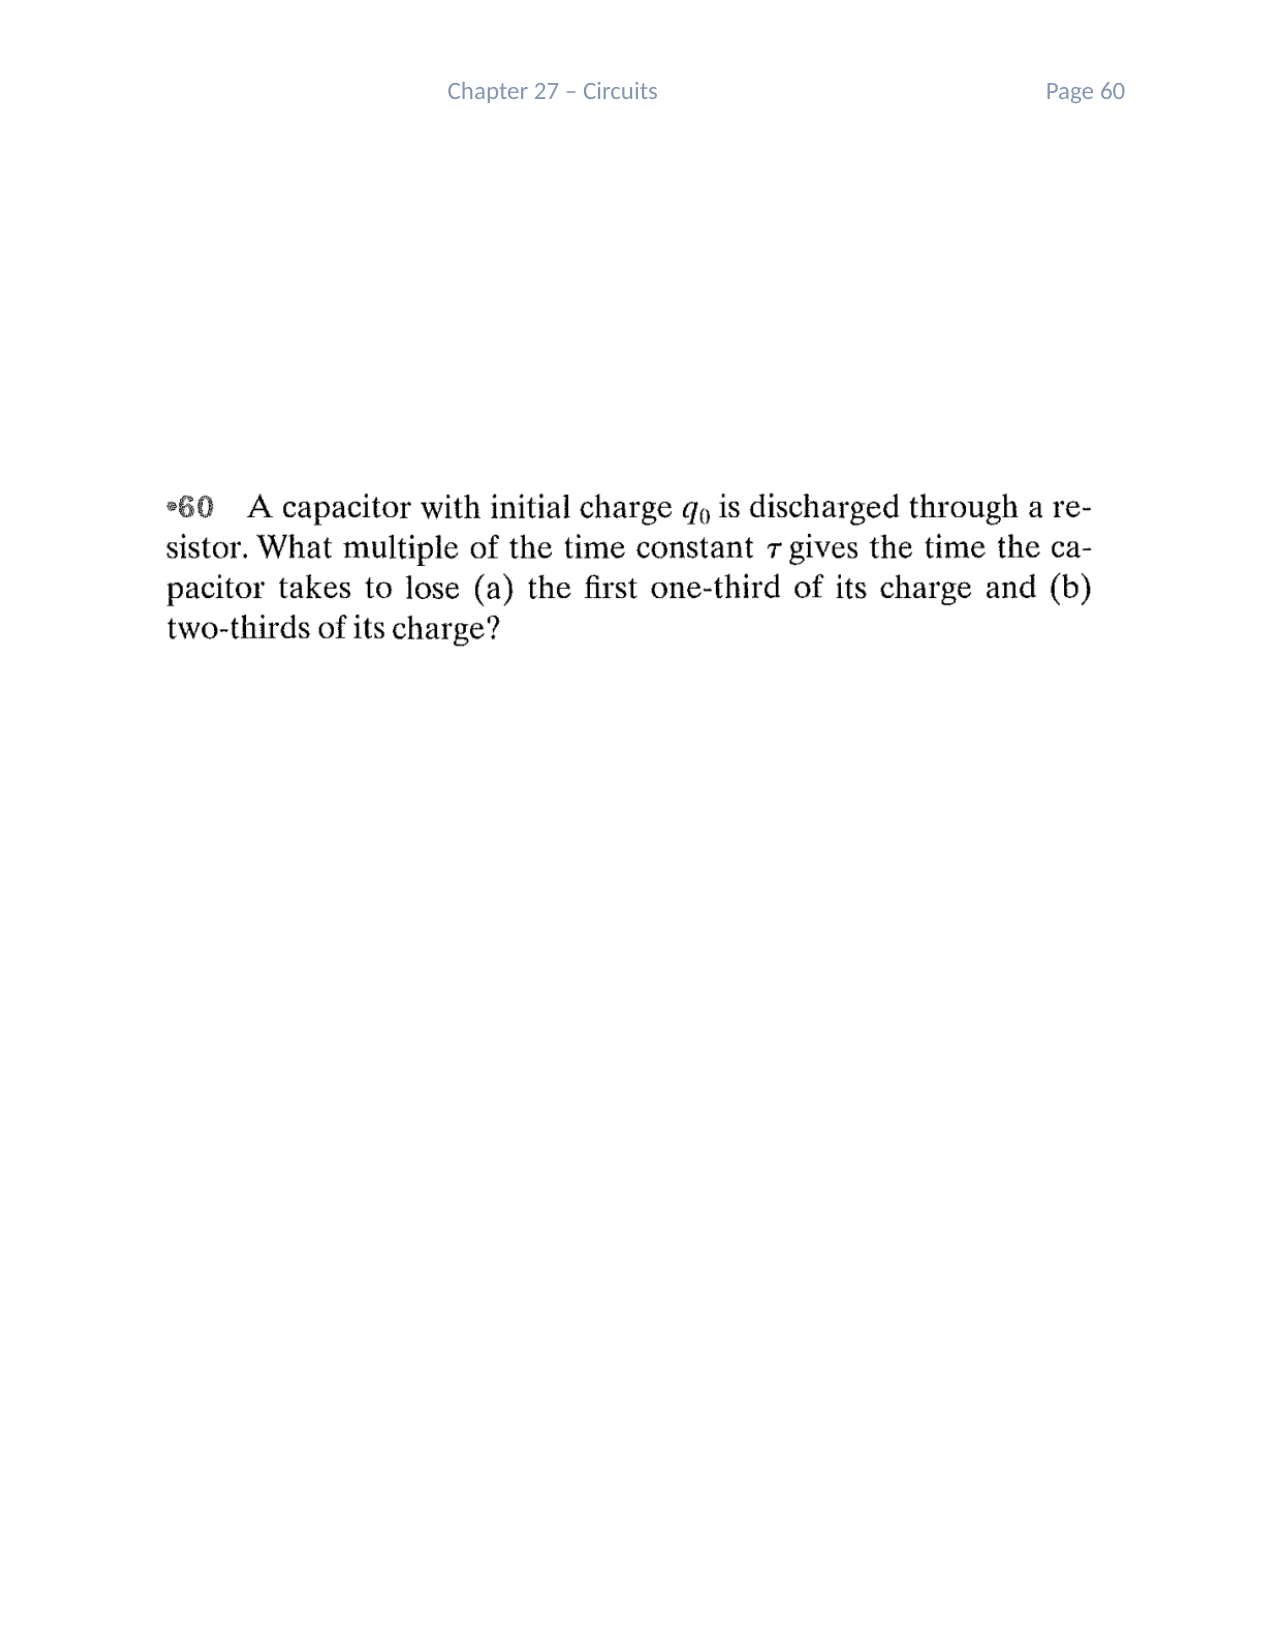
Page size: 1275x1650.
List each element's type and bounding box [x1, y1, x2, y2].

picture [150, 478, 1125, 656]
